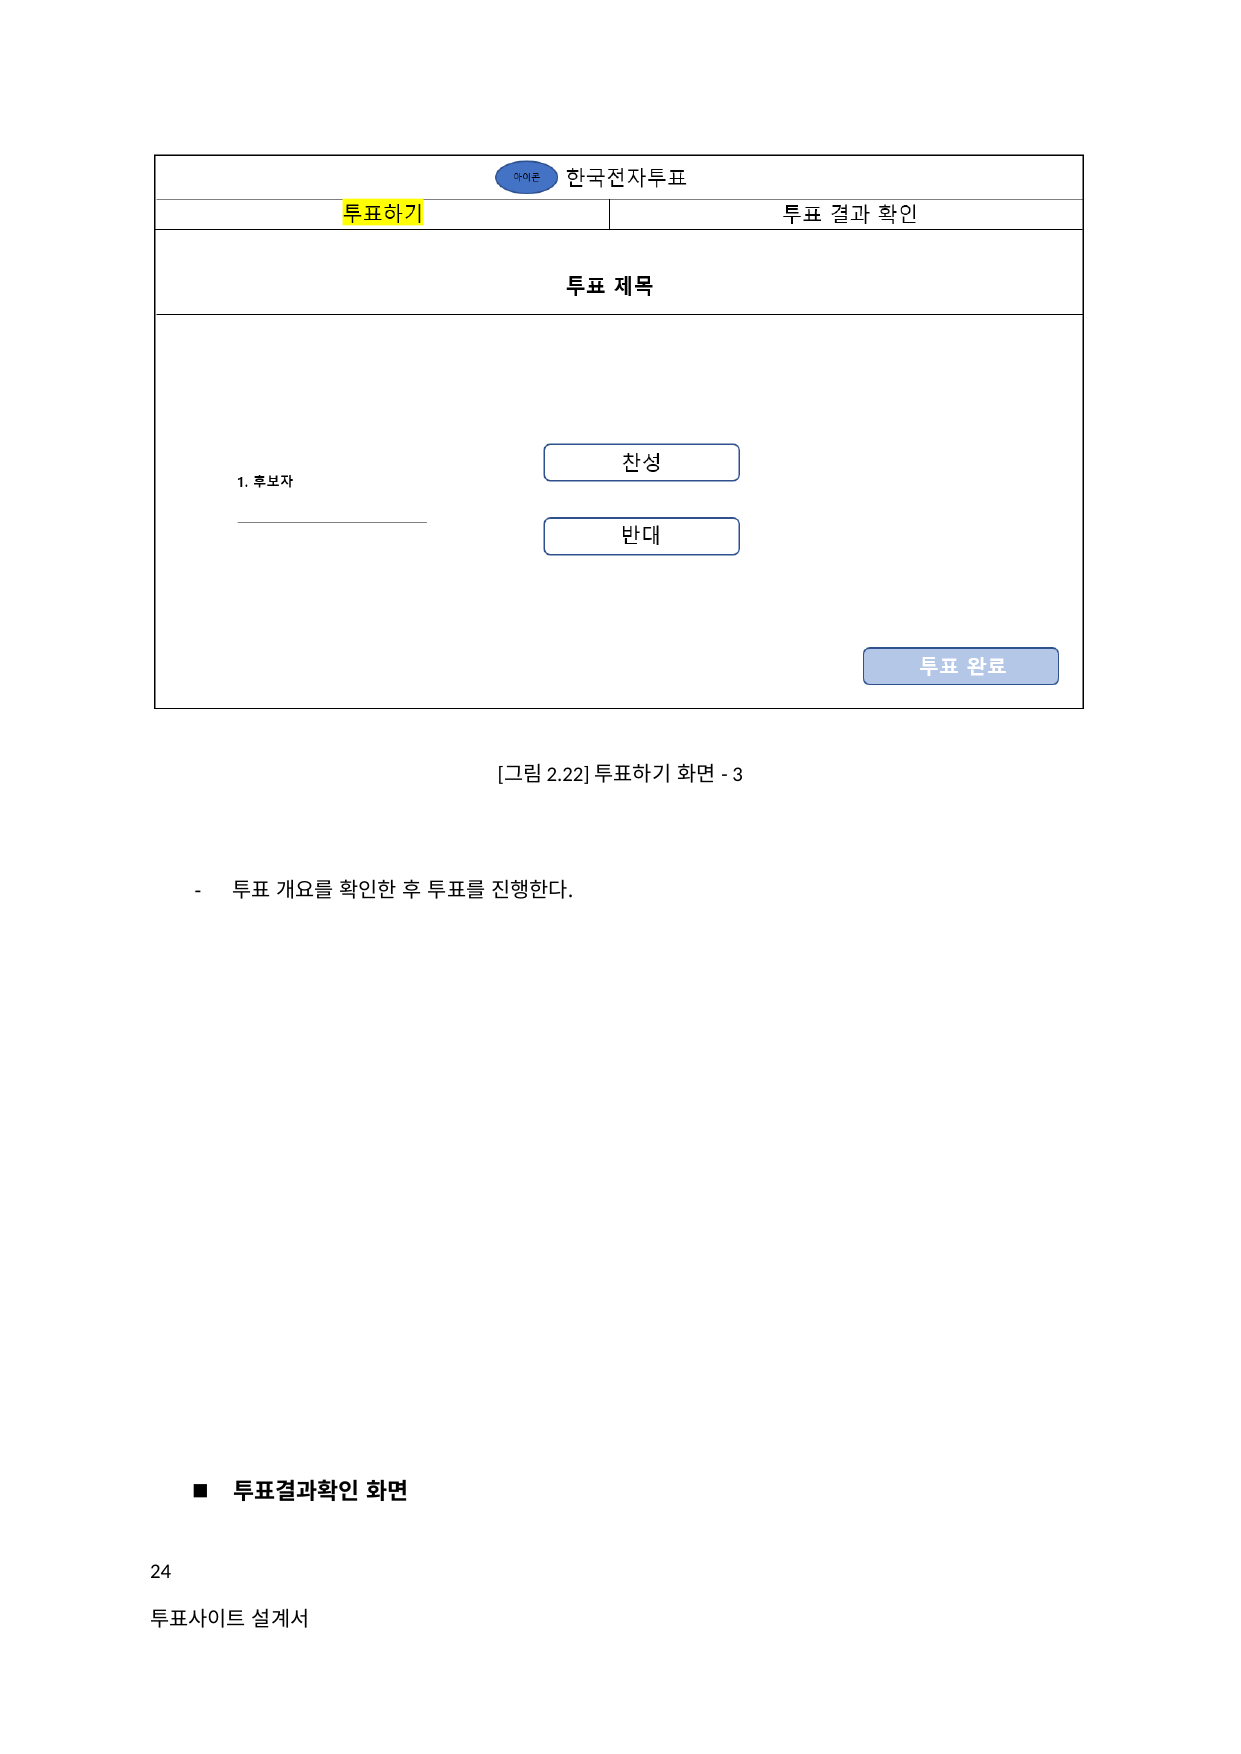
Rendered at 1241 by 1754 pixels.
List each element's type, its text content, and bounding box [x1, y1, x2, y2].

text [그림2.22] 투표하기 화면 - 3 [150, 758, 1090, 788]
picture [150, 150, 1091, 714]
list 투표 개요를 확인한 후 투표를 진행한다. [194, 873, 1090, 903]
list 투표결과확인 화면 [192, 1472, 1090, 1506]
